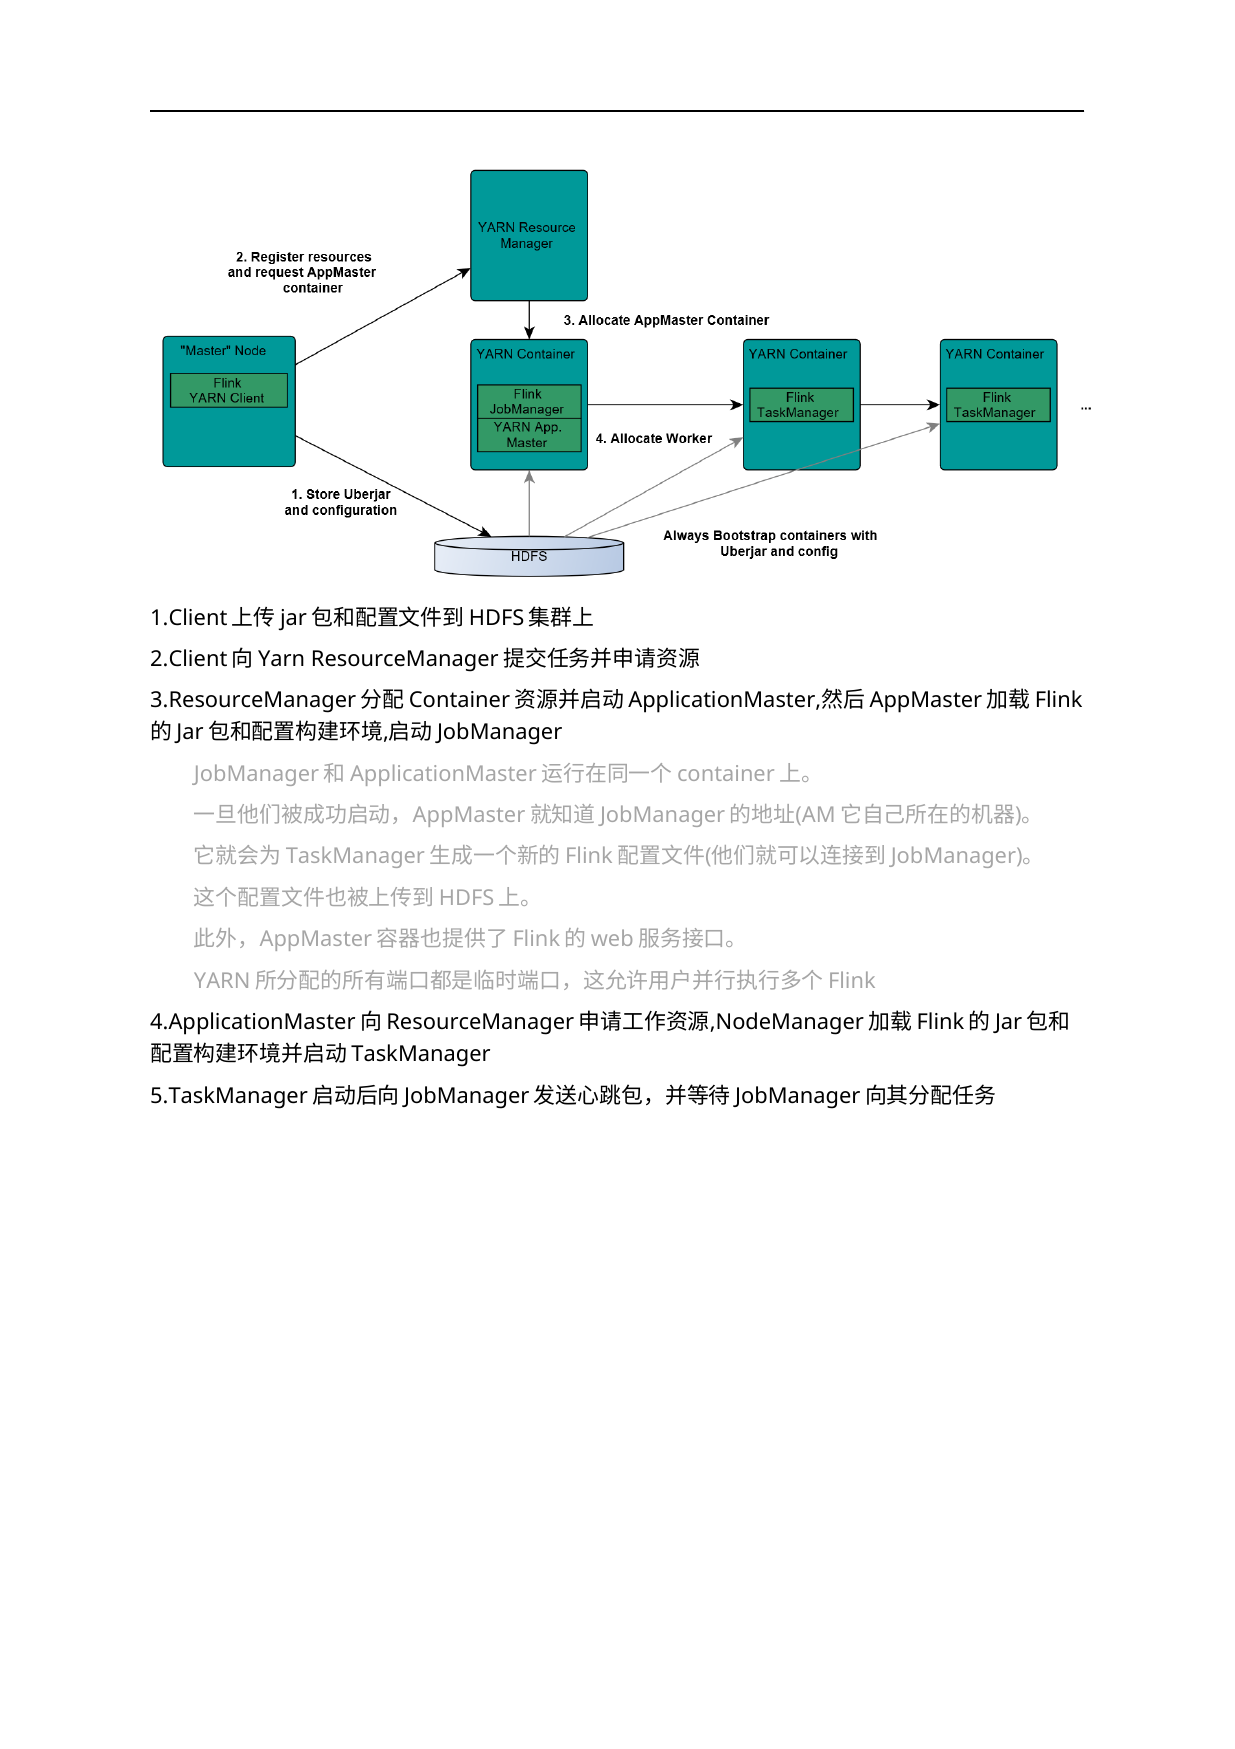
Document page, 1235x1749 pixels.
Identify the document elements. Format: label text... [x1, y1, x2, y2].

text 1.Client上传jar包和配置文件到HDFS集群上 [150, 599, 1084, 631]
text 2.Client向Yarn ResourceManager提交任务并申请资源 [150, 641, 1084, 673]
text 4.ApplicationMaster向ResourceManager申请工作资源,NodeManager加载Flink的Jar包和配置构建环境并启动TaskManager [150, 1004, 1084, 1068]
text 这个配置文件也被上传到HDFS上。 [194, 880, 1084, 912]
text 一旦他们被成功启动，AppMaster就知道JobManager的地址(AM它自己所在的机器)。 [194, 797, 1084, 829]
text 此外，AppMaster容器也提供了Flink的web服务接口。 [194, 921, 1084, 953]
text JobManager和ApplicationMaster运行在同一个container上。 [194, 756, 1084, 787]
text 3.ResourceManager分配Container资源并启动ApplicationMaster,然后AppMaster加载Flink的Jar包和配置构建环境,启动JobManager [150, 682, 1084, 746]
text YARN所分配的所有端口都是临时端口，这允许用户并行执行多个Flink [194, 963, 1084, 995]
picture [150, 159, 1102, 590]
text 5.TaskManager启动后向JobManager发送心跳包，并等待JobManager向其分配任务 [150, 1078, 1084, 1109]
text 它就会为TaskManager生成一个新的Flink配置文件(他们就可以连接到JobManager)。 [194, 838, 1084, 870]
